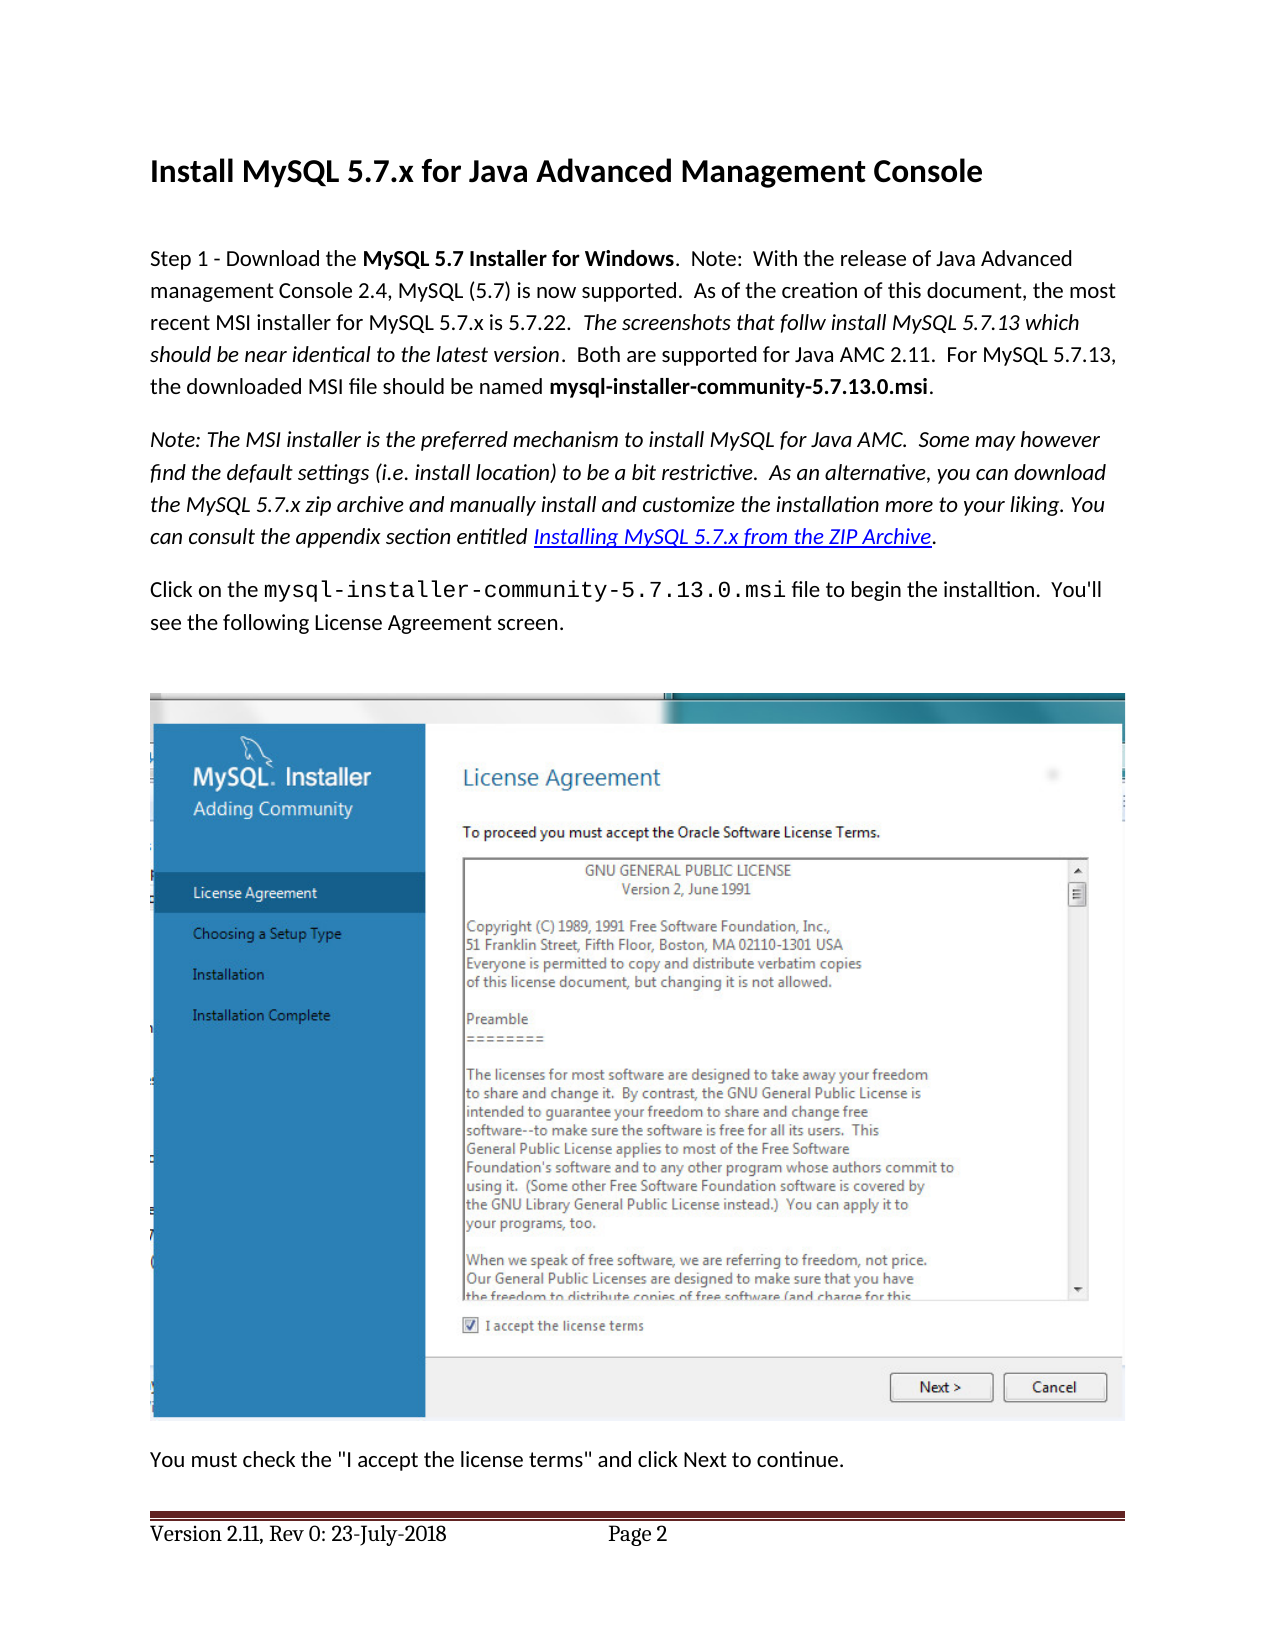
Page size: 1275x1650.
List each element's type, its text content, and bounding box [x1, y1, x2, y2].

text Note: The MSI installer is the preferred mechanism to install MySQL for Java AMC. Some may however find the default settings (i.e. install location) to be a bit restrictive. As an alternative, you can download the MySQL 5.7.x zip archive and manually install and customize the installation more to your liking. You can consult the appendix section entitled Installing MySQL 5.7.x from the ZIP Archive. [150, 426, 1125, 550]
text Install MySQL 5.7.x for Java Advanced Management Console [150, 150, 1125, 191]
text Step 1 - Download the MySQL 5.7 Installer for Windows. Note: With the release of Java Advanced management Console 2.4, MySQL (5.7) is now supported. As of the creation of this document, the most recent MSI installer for MySQL 5.7.x is 5.7.22. The screenshots that follw install MySQL 5.7.13 which should be near identical to the latest version. Both are supported for Java AMC 2.11. For MySQL 5.7.13, the downloaded MSI file should be named mysql-installer-community-5.7.13.0.msi. [150, 244, 1125, 401]
text Click on the mysql-installer-community-5.7.13.0.msi file to begin the installtion. You'll see the following License Agreement screen. [150, 575, 1125, 636]
text You must check the "I accept the license terms" and click Next to continue. [150, 1446, 1125, 1473]
picture [150, 693, 1125, 1421]
